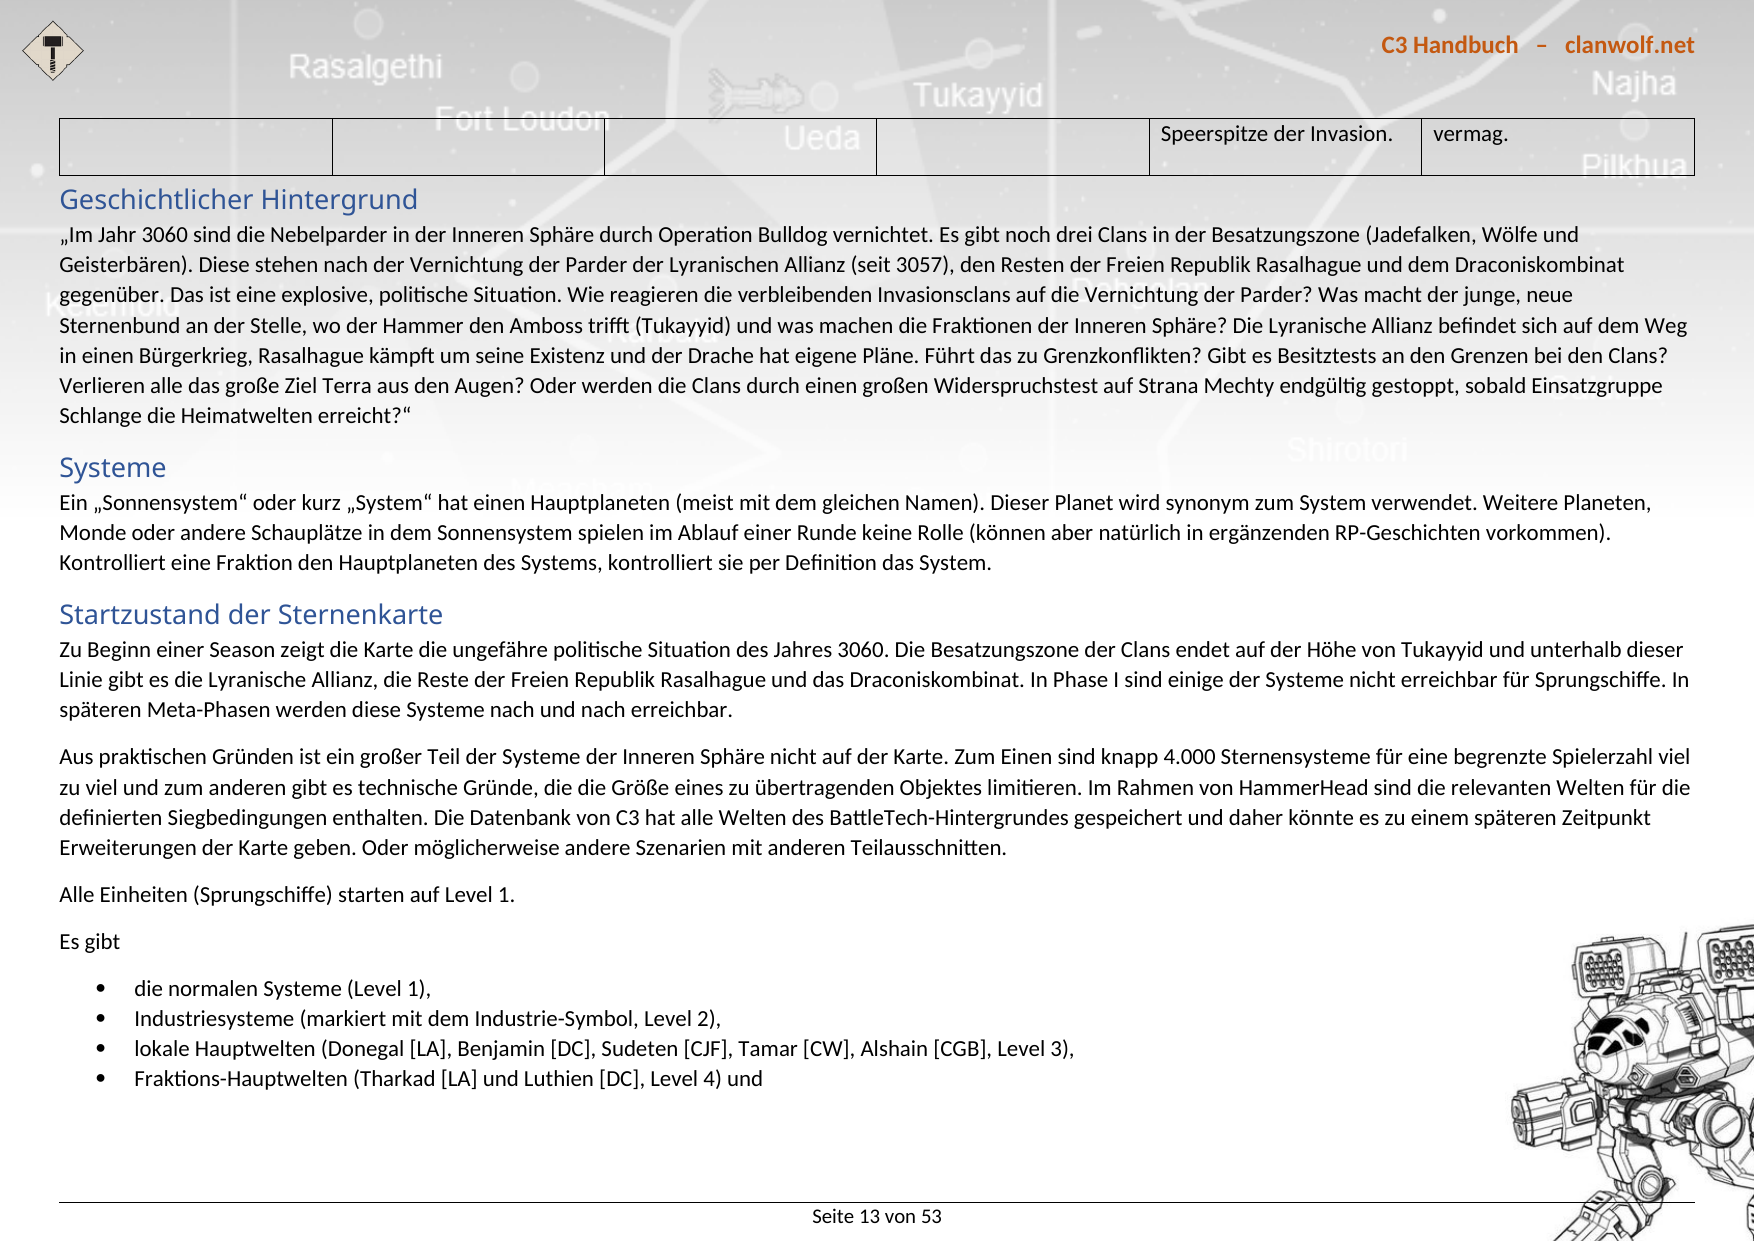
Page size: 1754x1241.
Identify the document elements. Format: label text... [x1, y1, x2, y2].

subtitle Startzustand der Sternenkarte [59, 595, 1695, 632]
list Fraktions-Hauptwelten (Tharkad [LA] und Luthien [DC], Level 4) und [97, 1064, 1695, 1092]
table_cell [877, 119, 1149, 175]
list lokale Hauptwelten (Donegal [LA], Benjamin [DC], Sudeten [CJF], Tamar [CW], Alshain [CGB], Level 3), [97, 1034, 1695, 1062]
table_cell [333, 119, 604, 175]
picture [0, 0, 1754, 531]
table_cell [1150, 119, 1421, 175]
subtitle Geschichtlicher Hintergrund [59, 180, 1695, 217]
text „Im Jahr 3060 sind die Nebelparder in der Inneren Sphäre durch Operation Bulldog vernichtet. Es gibt noch drei Clans in der Besatzungszone (Jadefalken, Wölfe und Geisterbären). Diese stehen nach der Vernichtung der Parder der Lyranischen Allianz (seit 3057), den Resten der Freien Republik Rasalhague und dem Draconiskombinat gegenüber. Das ist eine explosive, politische Situation. Wie reagieren die verbleibenden Invasionsclans auf die Vernichtung der Parder? Was macht der junge, neue Sternenbund an der Stelle, wo der Hammer den Amboss trifft (Tukayyid) und was machen die Fraktionen der Inneren Sphäre? Die Lyranische Allianz befindet sich auf dem Weg in einen Bürgerkrieg, Rasalhague kämpft um seine Existenz und der Drache hat eigene Pläne. Führt das zu Grenzkonflikten? Gibt es Besitztests an den Grenzen bei den Clans? Verlieren alle das große Ziel Terra aus den Augen? Oder werden die Clans durch einen großen Widerspruchstest auf Strana Mechty endgültig gestoppt, sobald Einsatzgruppe Schlange die Heimatwelten erreicht?“ [59, 220, 1695, 429]
picture [1364, 909, 1754, 1241]
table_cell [60, 119, 332, 175]
text Zu Beginn einer Season zeigt die Karte die ungefähre politische Situation des Jahres 3060. Die Besatzungszone der Clans endet auf der Höhe von Tukayyid und unterhalb dieser Linie gibt es die Lyranische Allianz, die Reste der Freien Republik Rasalhague und das Draconiskombinat. In Phase I sind einige der Systeme nicht erreichbar für Sprungschiffe. In späteren Meta-Phasen werden diese Systeme nach und nach erreichbar. [59, 635, 1695, 724]
list Industriesysteme (markiert mit dem Industrie-Symbol, Level 2), [97, 1004, 1695, 1032]
subtitle Systeme [59, 448, 1695, 485]
text Aus praktischen Gründen ist ein großer Teil der Systeme der Inneren Sphäre nicht auf der Karte. Zum Einen sind knapp 4.000 Sternensysteme für eine begrenzte Spielerzahl viel zu viel und zum anderen gibt es technische Gründe, die die Größe eines zu übertragenden Objektes limitieren. Im Rahmen von HammerHead sind die relevanten Welten für die definierten Siegbedingungen enthalten. Die Datenbank von C3 hat alle Welten des BattleTech-Hintergrundes gespeichert und daher könnte es zu einem späteren Zeitpunkt Erweiterungen der Karte geben. Oder möglicherweise andere Szenarien mit anderen Teilausschnitten. [59, 742, 1695, 861]
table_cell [605, 119, 876, 175]
list die normalen Systeme (Level 1), [97, 974, 1695, 1002]
text Ein „Sonnensystem“ oder kurz „System“ hat einen Hauptplaneten (meist mit dem gleichen Namen). Dieser Planet wird synonym zum System verwendet. Weitere Planeten, Monde oder andere Schauplätze in dem Sonnensystem spielen im Ablauf einer Runde keine Rolle (können aber natürlich in ergänzenden RP-Geschichten vorkommen). Kontrolliert eine Fraktion den Hauptplaneten des Systems, kontrolliert sie per Definition das System. [59, 488, 1695, 577]
text Alle Einheiten (Sprungschiffe) starten auf Level 1. [59, 880, 1695, 908]
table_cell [1422, 119, 1694, 175]
text Es gibt [59, 927, 1695, 955]
